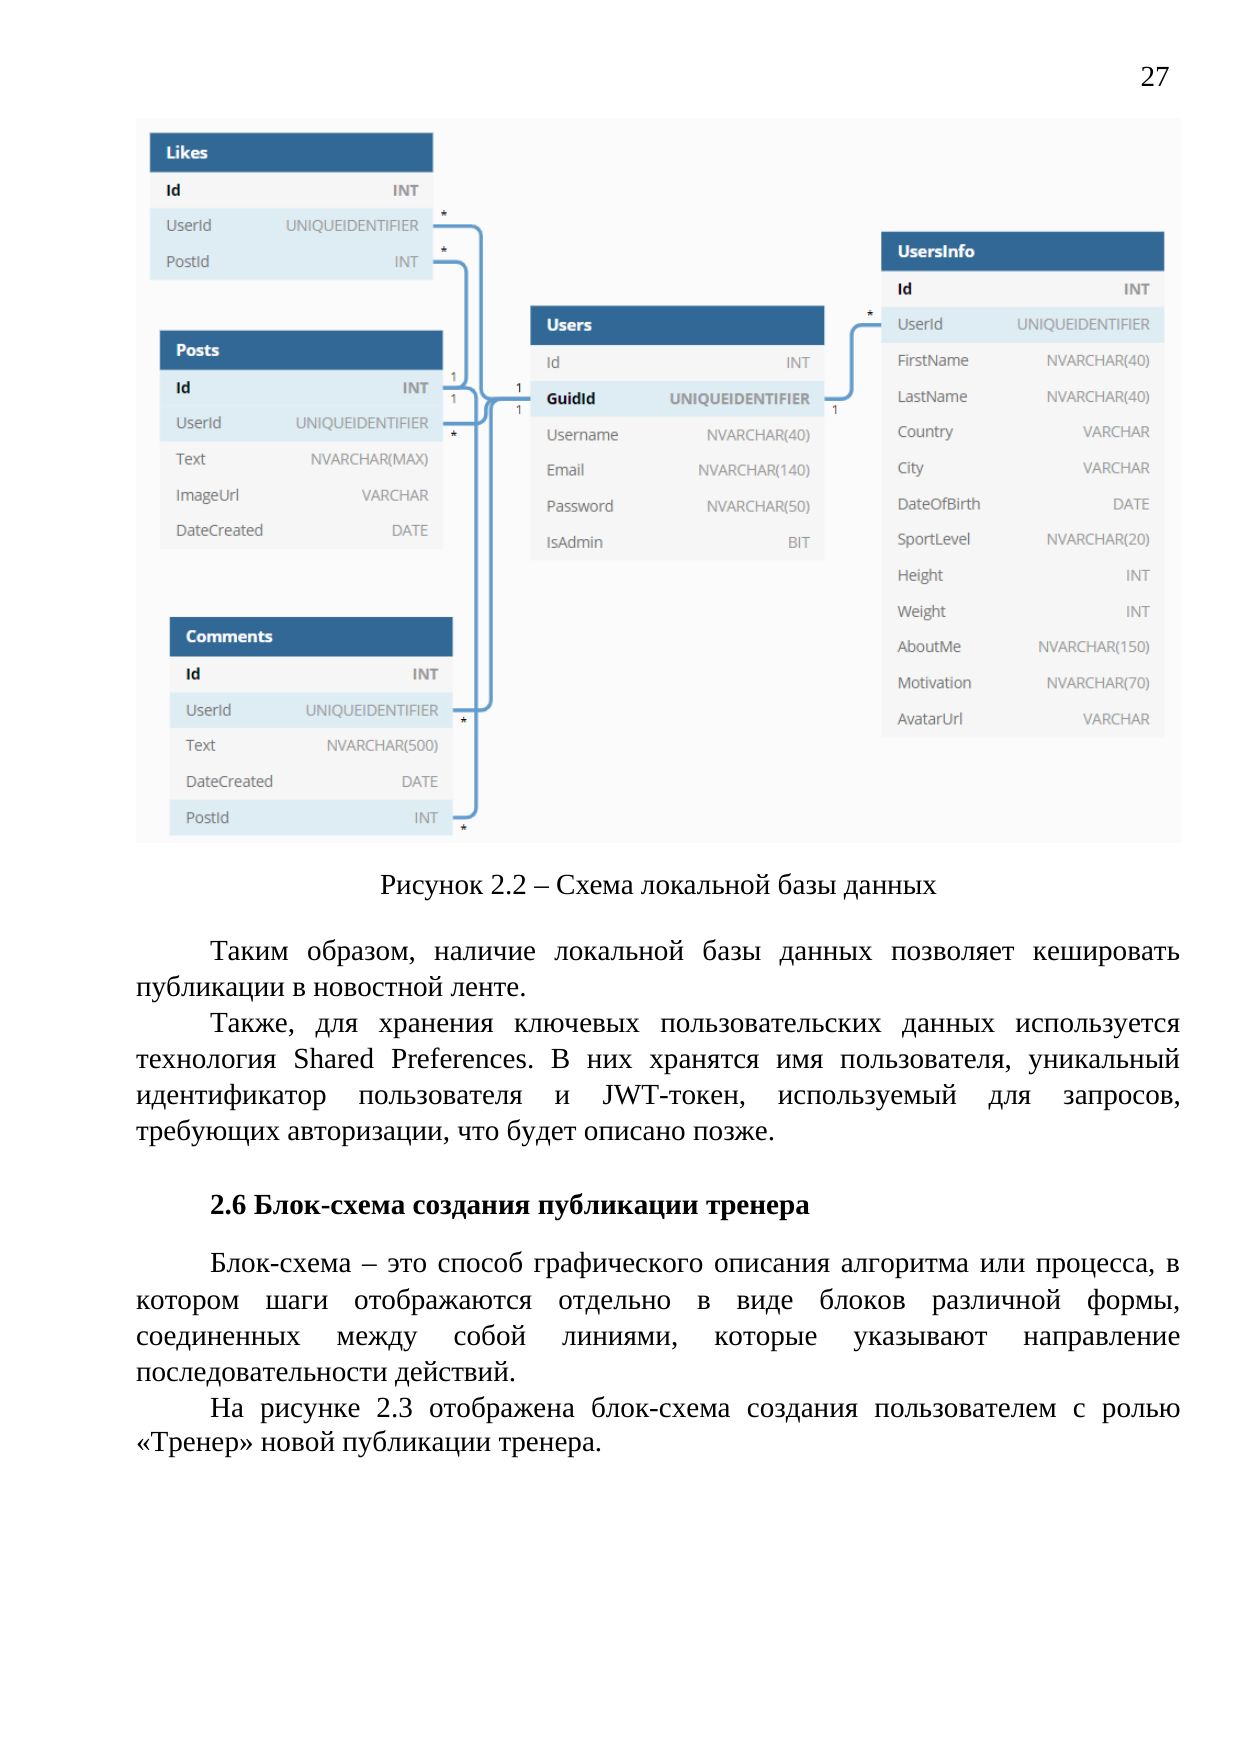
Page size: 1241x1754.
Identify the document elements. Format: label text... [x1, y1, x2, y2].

text Также, для хранения ключевых пользовательских данных используется технология Shared Preferences. В них хранятся имя пользователя, уникальный идентификатор пользователя и JWT-токен, используемый для запросов, требующих авторизации, что будет описано позже. [136, 1005, 1181, 1147]
text Блок-схема – это способ графического описания алгоритма или процесса, в котором шаги отображаются отдельно в виде блоков различной формы, соединенных между собой линиями, которые указывают направление последовательности действий. [136, 1246, 1181, 1388]
text Таким образом, наличие локальной базы данных позволяет кешировать публикации в новостной ленте. [136, 933, 1181, 1002]
text На рисунке 2.3 отображена блок-схема создания пользователем с ролью «Тренер» новой публикации тренера. [136, 1390, 1181, 1457]
title Рисунок 2.2 – Схема локальной базы данных [136, 867, 1181, 901]
picture [135, 118, 1182, 843]
text 2.6 Блок-схема создания публикации тренера [136, 1187, 1181, 1221]
